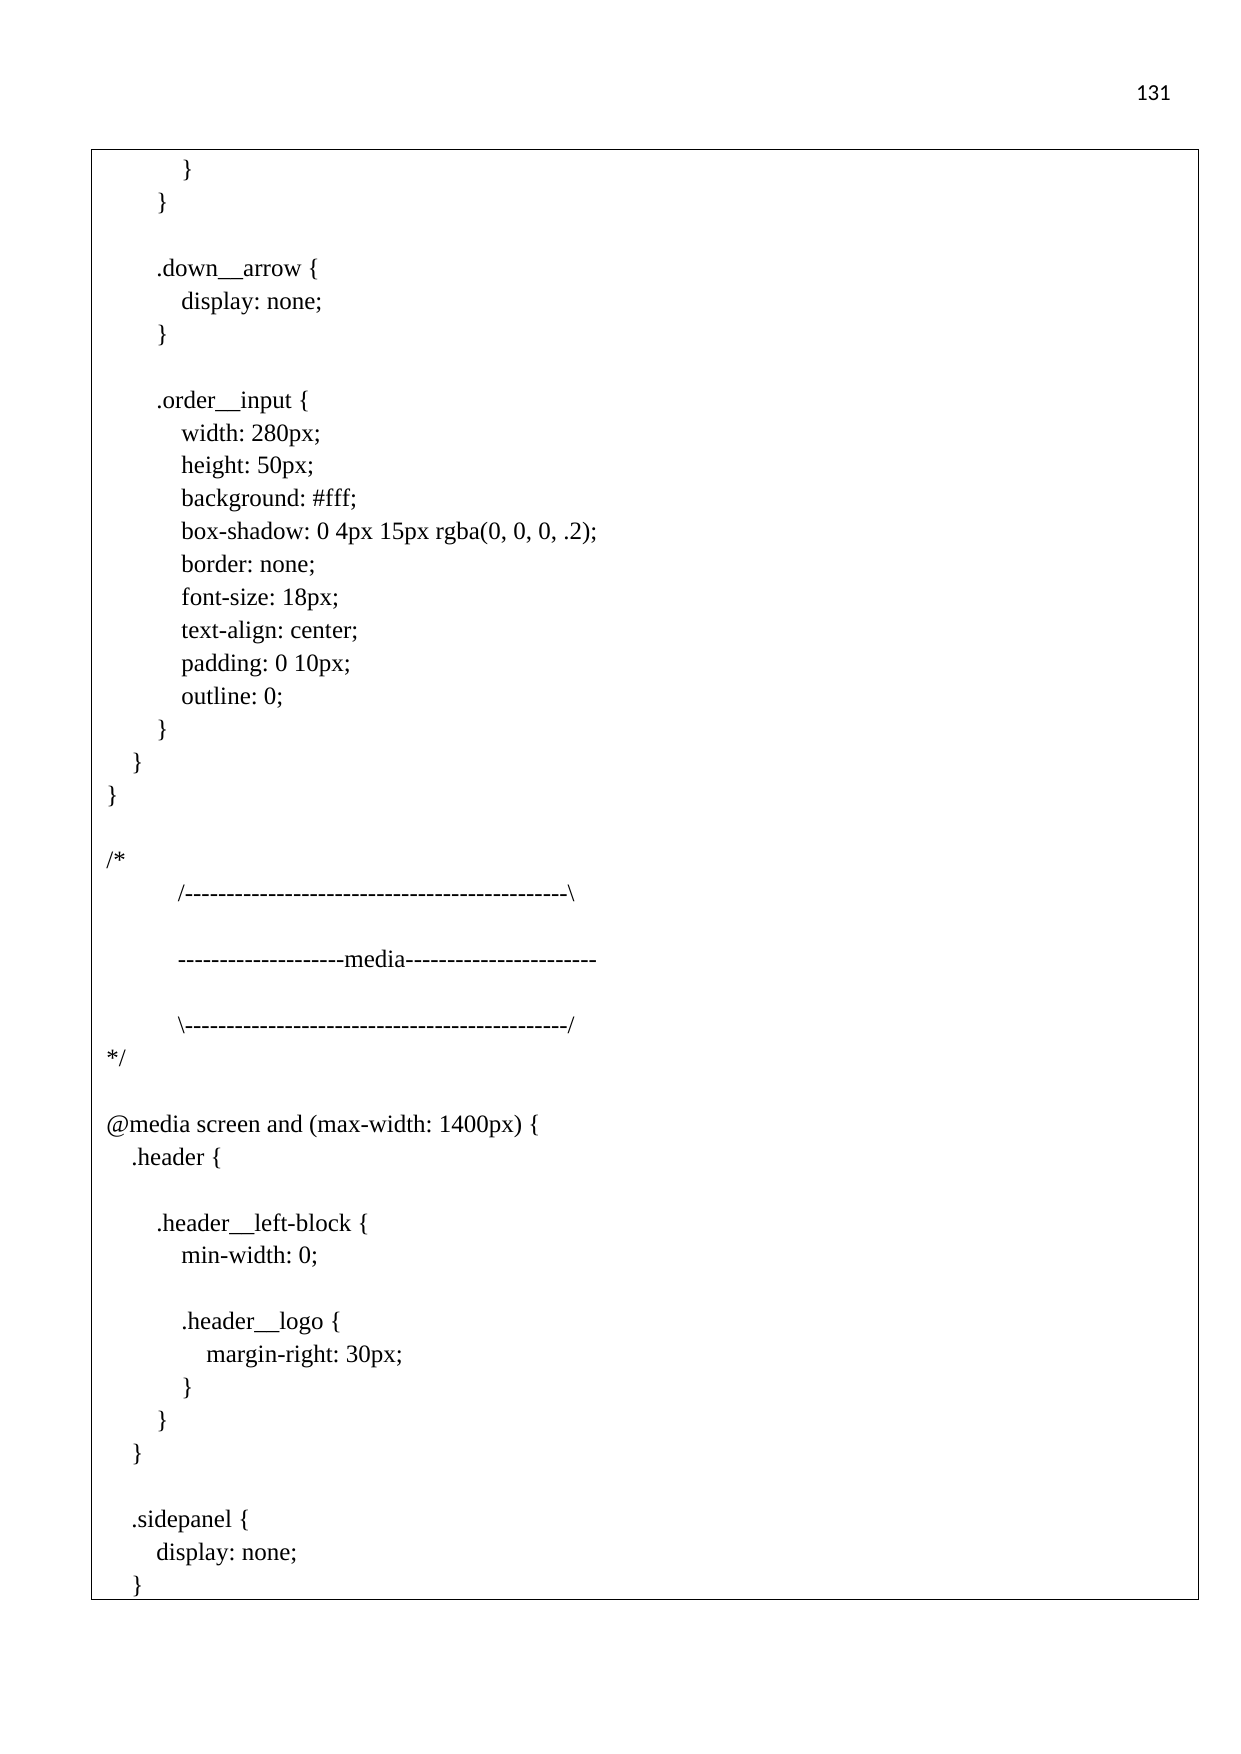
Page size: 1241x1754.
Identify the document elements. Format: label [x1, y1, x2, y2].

table_header [92, 150, 1198, 1598]
